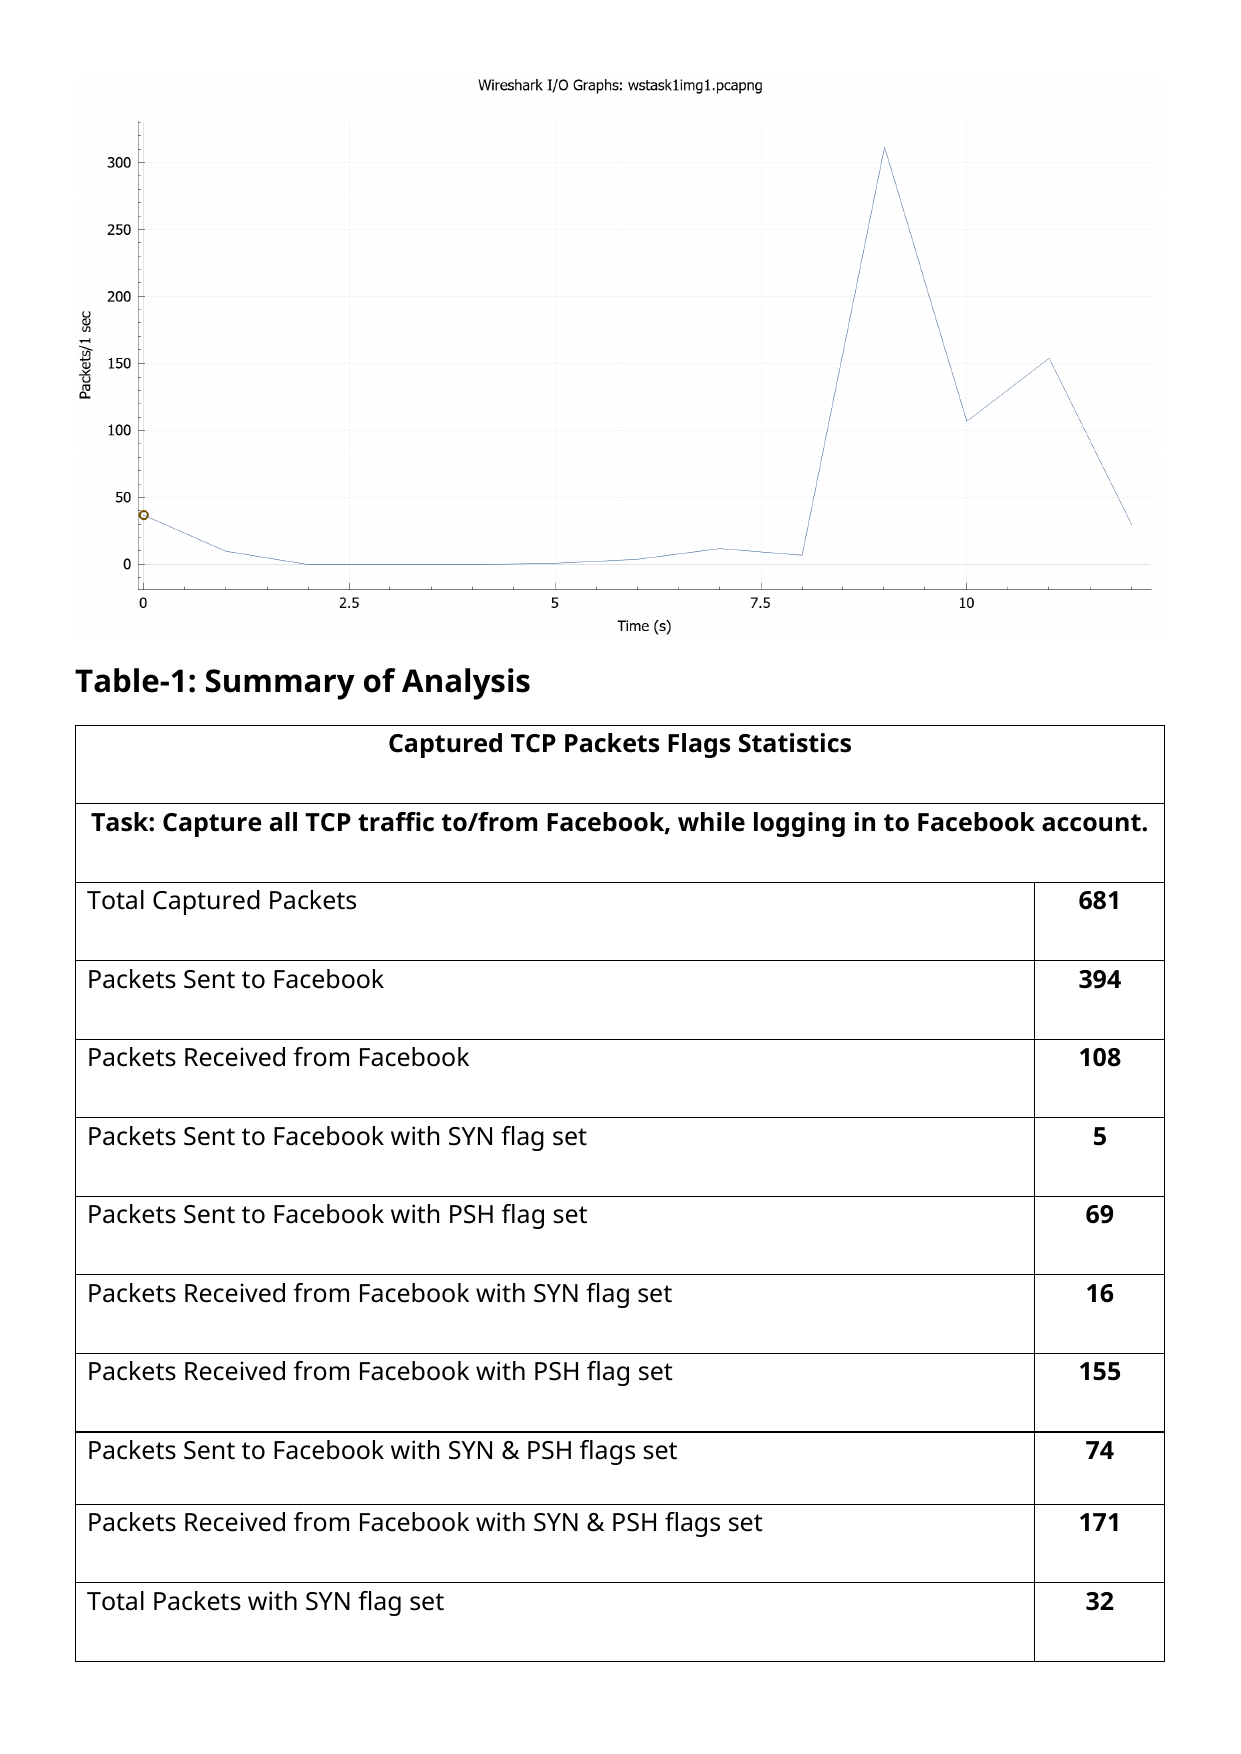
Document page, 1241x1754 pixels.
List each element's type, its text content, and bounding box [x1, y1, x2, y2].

table_cell 69 [1035, 1197, 1164, 1274]
picture [75, 75, 1166, 639]
table_cell 32 [1035, 1583, 1164, 1661]
table_cell 394 [1035, 961, 1164, 1039]
table_cell Total Packets with SYN flag set [76, 1583, 1034, 1661]
table_cell Packets Received from Facebook with PSH flag set [76, 1354, 1034, 1431]
table_cell 681 [1035, 883, 1164, 960]
table_cell 5 [1035, 1118, 1164, 1196]
table_header Captured TCP Packets Flags Statistics [76, 726, 1164, 803]
table_cell 74 [1035, 1433, 1164, 1503]
table_cell Packets Sent to Facebook with SYN & PSH flags set [76, 1433, 1034, 1503]
table_cell Packets Received from Facebook [76, 1040, 1034, 1117]
table_cell 108 [1035, 1040, 1164, 1117]
table_cell Total Captured Packets [76, 883, 1034, 960]
text Table-1: Summary of Analysis [75, 659, 1165, 702]
table_cell Packets Received from Facebook with SYN & PSH flags set [76, 1505, 1034, 1582]
table_cell 155 [1035, 1354, 1164, 1431]
table_cell Packets Sent to Facebook [76, 961, 1034, 1039]
table_cell Packets Received from Facebook with SYN flag set [76, 1275, 1034, 1353]
table_cell 171 [1035, 1505, 1164, 1582]
table_cell Packets Sent to Facebook with PSH flag set [76, 1197, 1034, 1274]
table_cell Task: Capture all TCP traffic to/from Facebook, while logging in to Facebook account. [76, 804, 1164, 882]
table_cell 16 [1035, 1275, 1164, 1353]
table_cell Packets Sent to Facebook with SYN flag set [76, 1118, 1034, 1196]
